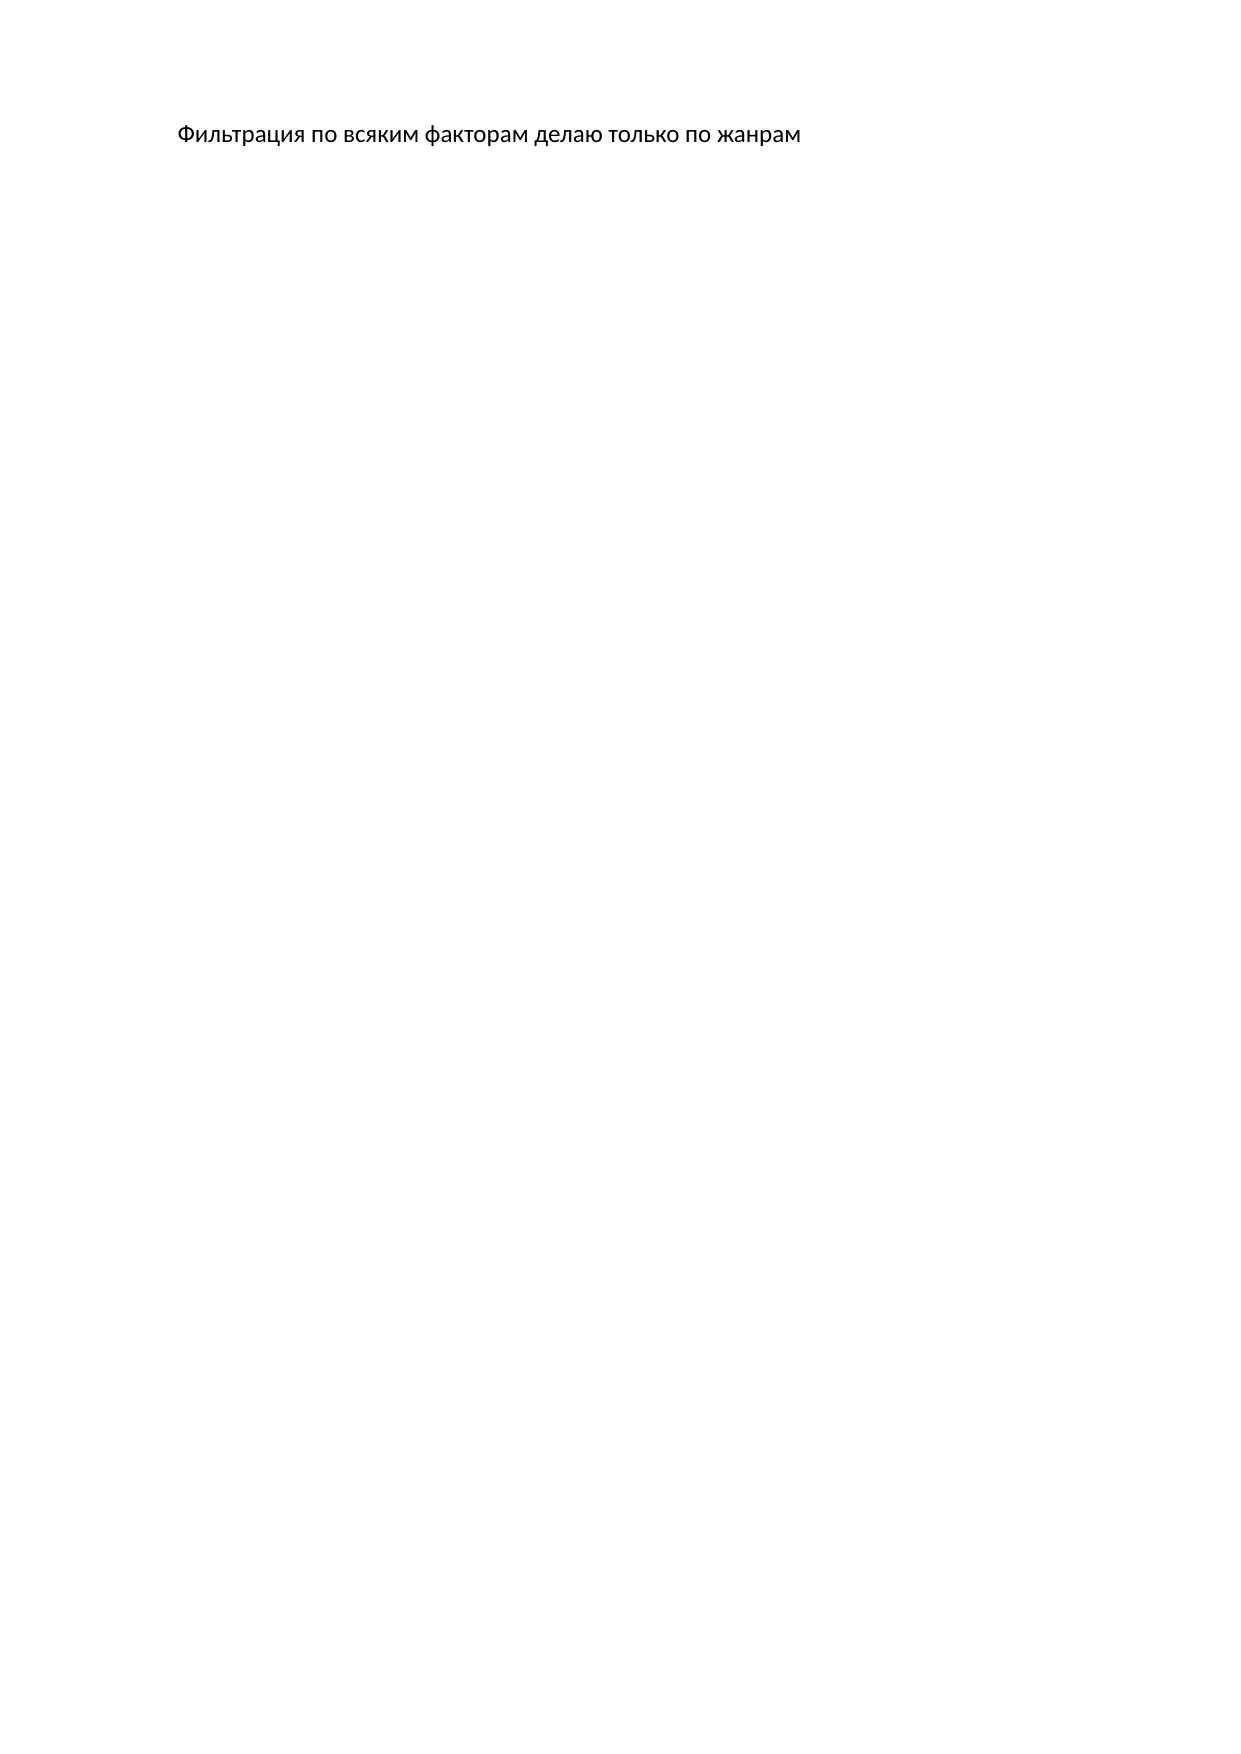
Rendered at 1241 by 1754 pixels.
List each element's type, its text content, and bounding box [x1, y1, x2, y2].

text Фильтрация по всяким факторам делаю только по жанрам [177, 118, 1152, 149]
